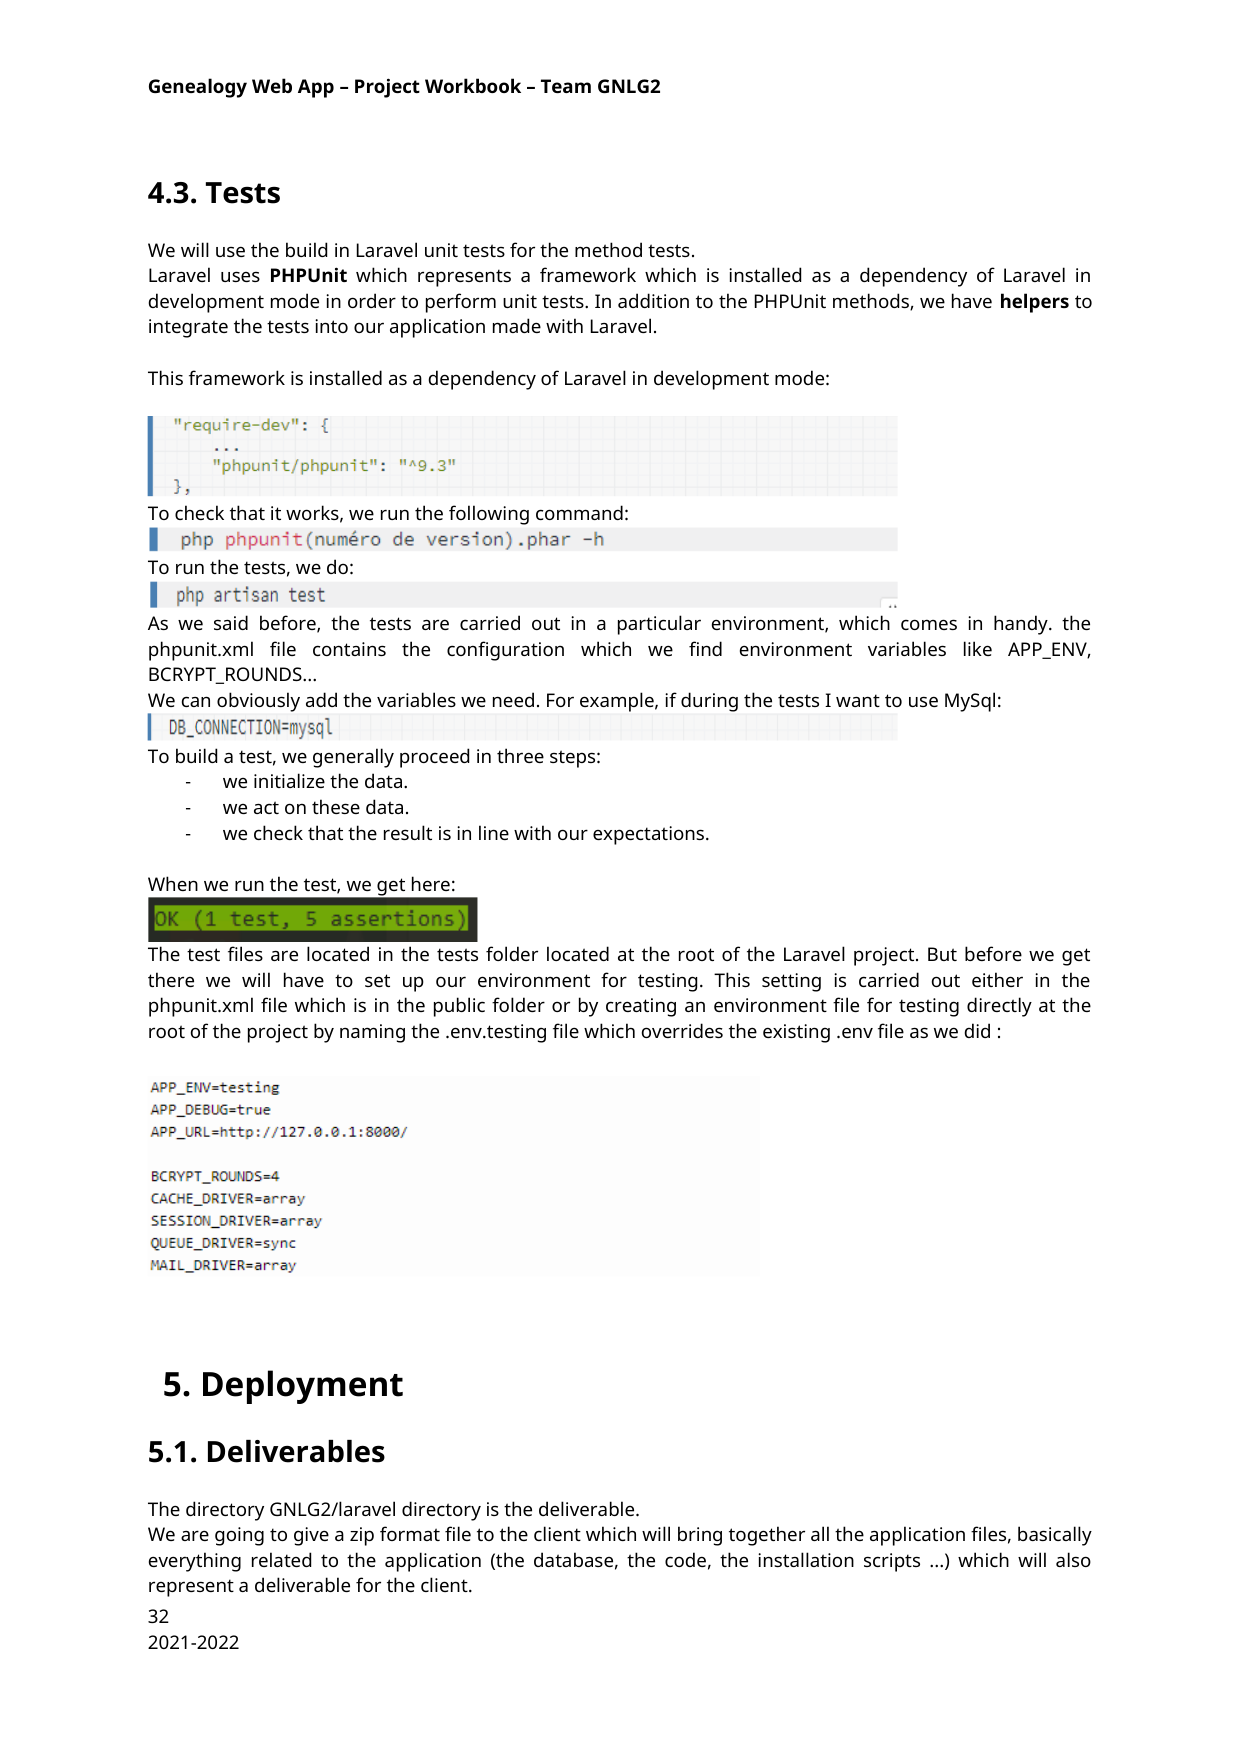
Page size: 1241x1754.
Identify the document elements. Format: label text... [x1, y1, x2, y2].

text To check that it works, we run the following command: [148, 500, 1093, 526]
picture [147, 712, 898, 744]
subtitle Deliverables [148, 1431, 1093, 1471]
picture [147, 579, 898, 611]
text As we said before, the tests are carried out in a particular environment, which comes in handy. the phpunit.xml file contains the configuration which we find environment variables like APP_ENV, BCRYPT_ROUNDS... [148, 611, 1093, 687]
subtitle Deployment [163, 1361, 1093, 1406]
text We are going to give a zip format file to the client which will bring together all the application files, basically everything related to the application (the database, the code, the installation scripts ...) which will also represent a deliverable for the client. [148, 1522, 1093, 1598]
subtitle Tests [148, 173, 1093, 212]
picture [147, 416, 898, 501]
text We will use the build in Laravel unit tests for the method tests. [148, 237, 1093, 263]
text We can obviously add the variables we need. For example, if during the tests I want to use MySql: [148, 687, 1093, 713]
text The test files are located in the tests folder located at the root of the Laravel project. But before we get there we will have to set up our environment for testing. This setting is carried out either in the phpunit.xml file which is in the public folder or by creating an environment file for testing directly at the root of the project by naming the .env.testing file which overrides the existing .env file as we did : [148, 942, 1093, 1044]
list we check that the result is in line with our expectations. [185, 820, 1093, 845]
list we act on these data. [185, 794, 1093, 820]
picture [147, 896, 484, 942]
text When we run the test, we get here: [148, 845, 1093, 896]
text To build a test, we generally proceed in three steps: [148, 743, 1093, 769]
text To run the tests, we do: [148, 554, 1093, 579]
picture [147, 1069, 760, 1285]
text Laravel uses PHPUnit which represents a framework which is installed as a dependency of Laravel in development mode in order to perform unit tests. In addition to the PHPUnit methods, we have helpers to integrate the tests into our application made with Laravel. [148, 263, 1093, 339]
picture [147, 525, 898, 554]
list we initialize the data. [185, 769, 1093, 794]
text The directory GNLG2/laravel directory is the deliverable. [148, 1496, 1093, 1522]
text This framework is installed as a dependency of Laravel in development mode: [148, 339, 1093, 390]
